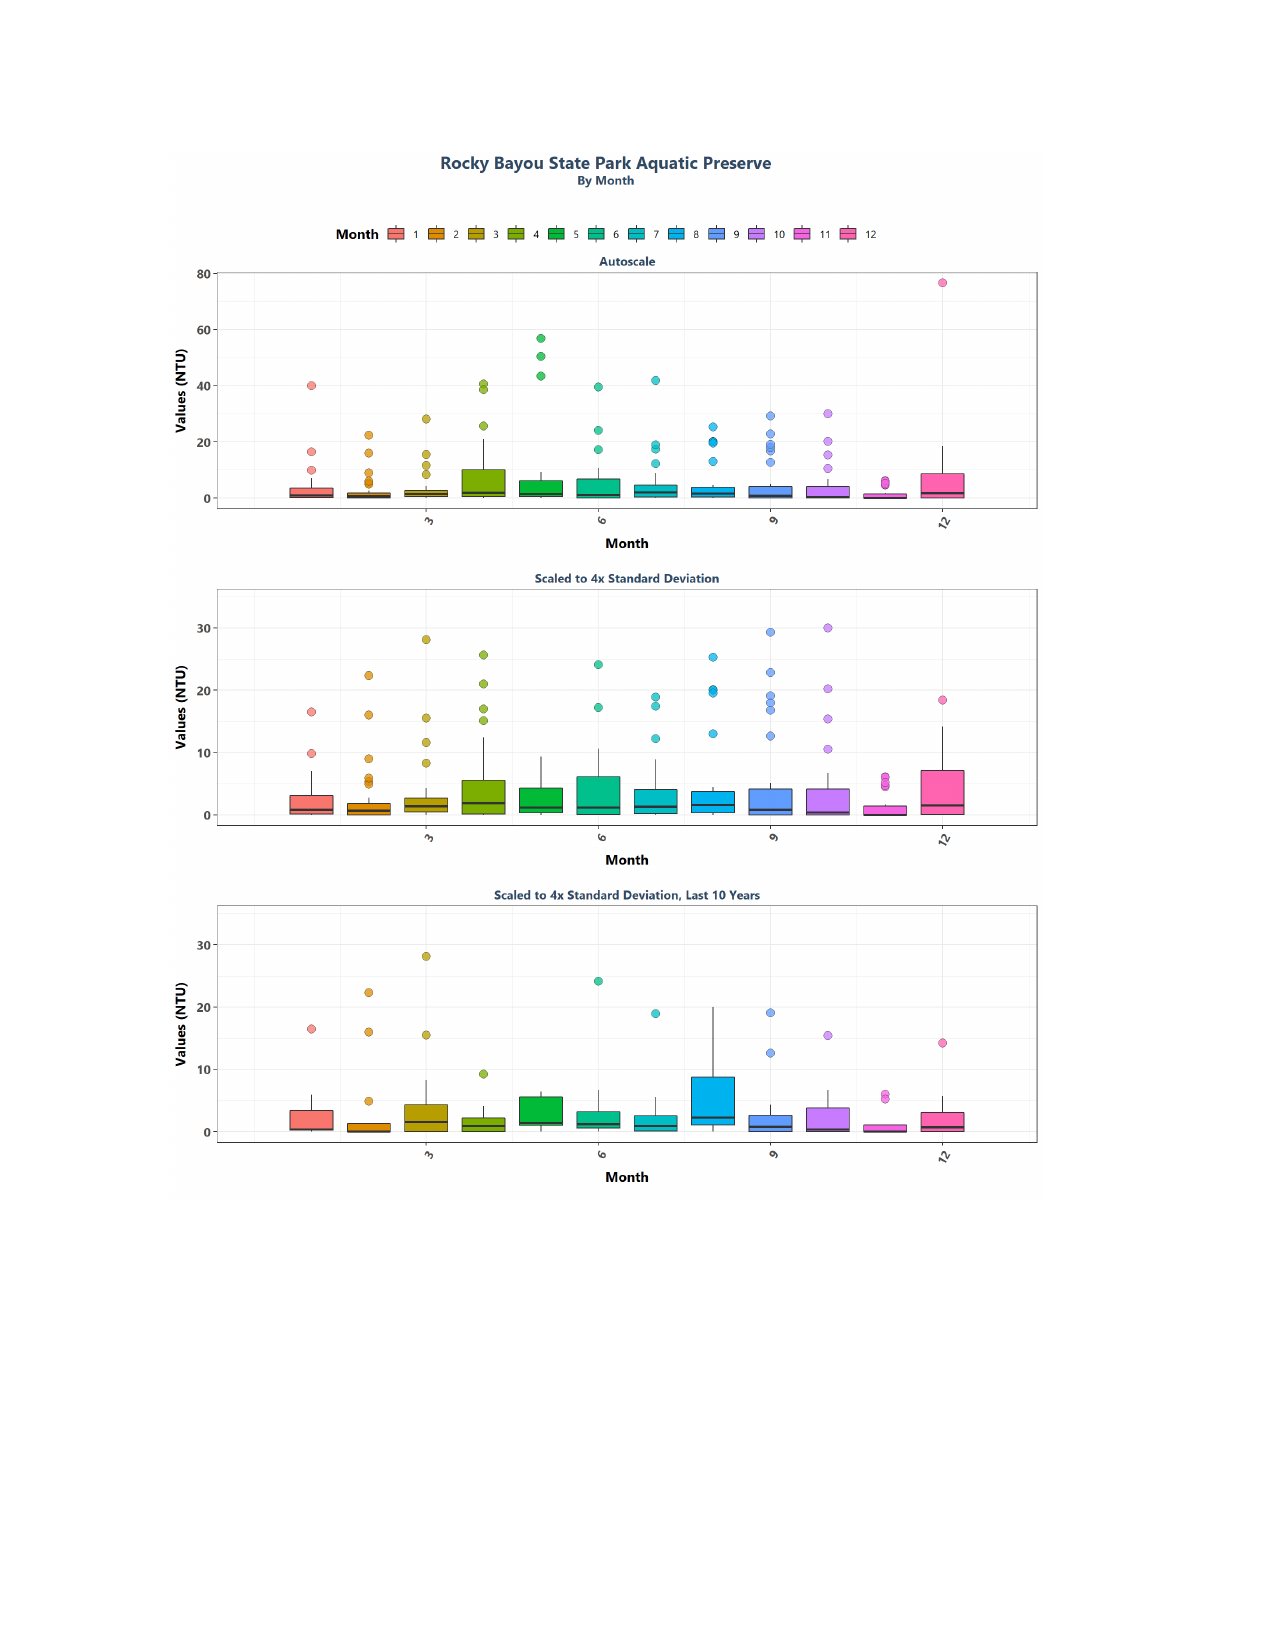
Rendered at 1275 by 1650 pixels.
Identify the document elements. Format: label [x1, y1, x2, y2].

picture [168, 150, 1044, 1200]
